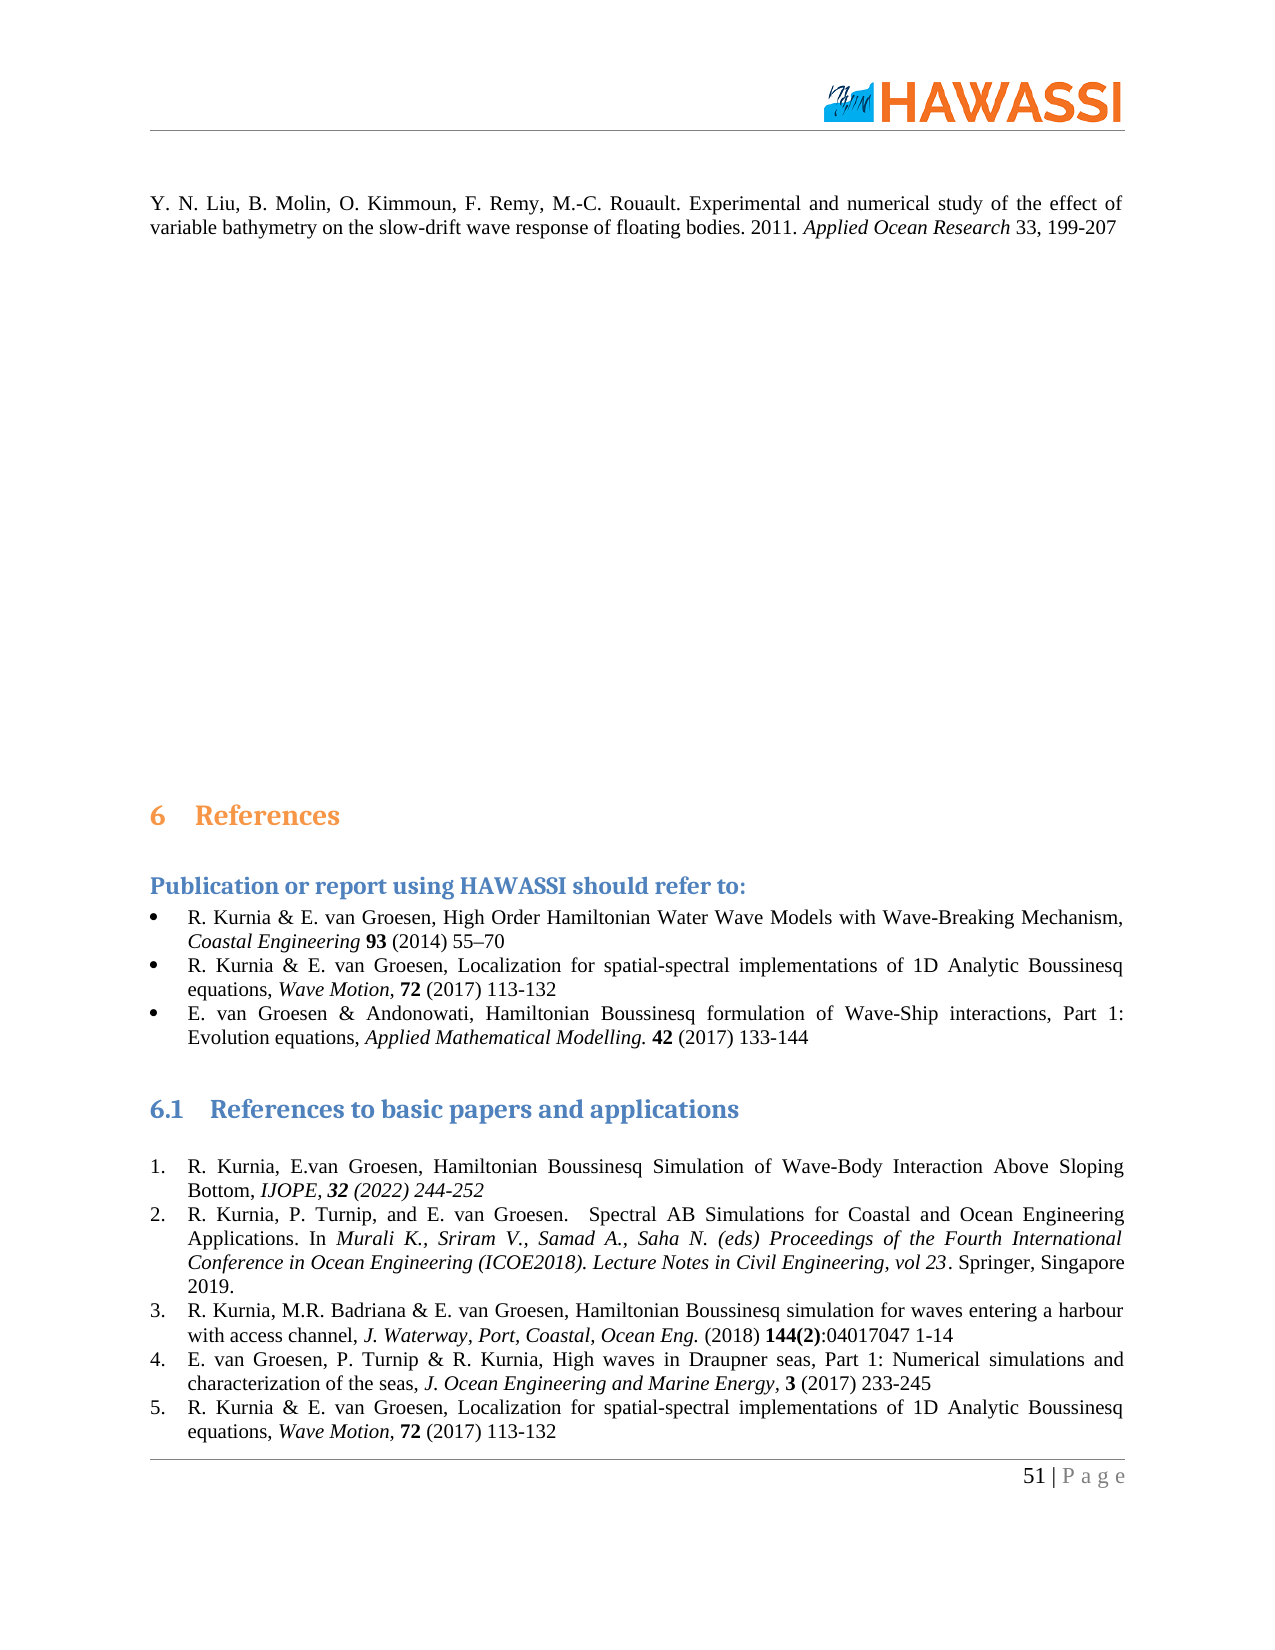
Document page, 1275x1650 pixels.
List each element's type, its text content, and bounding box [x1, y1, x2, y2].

picture [819, 75, 1125, 128]
list E. van Groesen, P. Turnip & R. Kurnia, High waves in Draupner seas, Part 1: Numerical simulations and characterization of the seas, J. Ocean Engineering and Marine Energy, 3 (2017) 233-245 [150, 1347, 1125, 1395]
list R. Kurnia, M.R. Badriana & E. van Groesen, Hamiltonian Boussinesq simulation for waves entering a harbour with access channel, J. Waterway, Port, Coastal, Ocean Eng. (2018) 144(2):04017047 1-14 [150, 1298, 1125, 1347]
text Y. N. Liu, B. Molin, O. Kimmoun, F. Remy, M.-C. Rouault. Experimental and numerical study of the effect of variable bathymetry on the slow-drift wave response of floating bodies. 2011. Applied Ocean Research 33, 199-207 [150, 191, 1125, 239]
list R. Kurnia, P. Turnip, and E. van Groesen. Spectral AB Simulations for Coastal and Ocean Engineering Applications. In Murali K., Sriram V., Samad A., Saha N. (eds) Proceedings of the Fourth International Conference in Ocean Engineering (ICOE2018). Lecture Notes in Civil Engineering, vol 23. Springer, Singapore 2019. [150, 1202, 1125, 1298]
list R. Kurnia & E. van Groesen, High Order Hamiltonian Water Wave Models with Wave-Breaking Mechanism, Coastal Engineering 93 (2014) 55–70 [150, 905, 1125, 953]
text Publication or report using HAWASSI should refer to: [150, 872, 1125, 901]
list E. van Groesen & Andonowati, Hamiltonian Boussinesq formulation of Wave-Ship interactions, Part 1: Evolution equations, Applied Mathematical Modelling. 42 (2017) 133-144 [150, 1001, 1125, 1049]
list R. Kurnia & E. van Groesen, Localization for spatial-spectral implementations of 1D Analytic Boussinesq equations, Wave Motion, 72 (2017) 113-132 [150, 953, 1125, 1001]
list R. Kurnia & E. van Groesen, Localization for spatial-spectral implementations of 1D Analytic Boussinesq equations, Wave Motion, 72 (2017) 113-132 [150, 1395, 1125, 1443]
subtitle References to basic papers and applications [150, 1094, 1125, 1125]
list R. Kurnia, E.van Groesen, Hamiltonian Boussinesq Simulation of Wave-Body Interaction Above Sloping Bottom, IJOPE, 32 (2022) 244-252 [150, 1154, 1125, 1202]
subtitle References [150, 799, 1125, 833]
